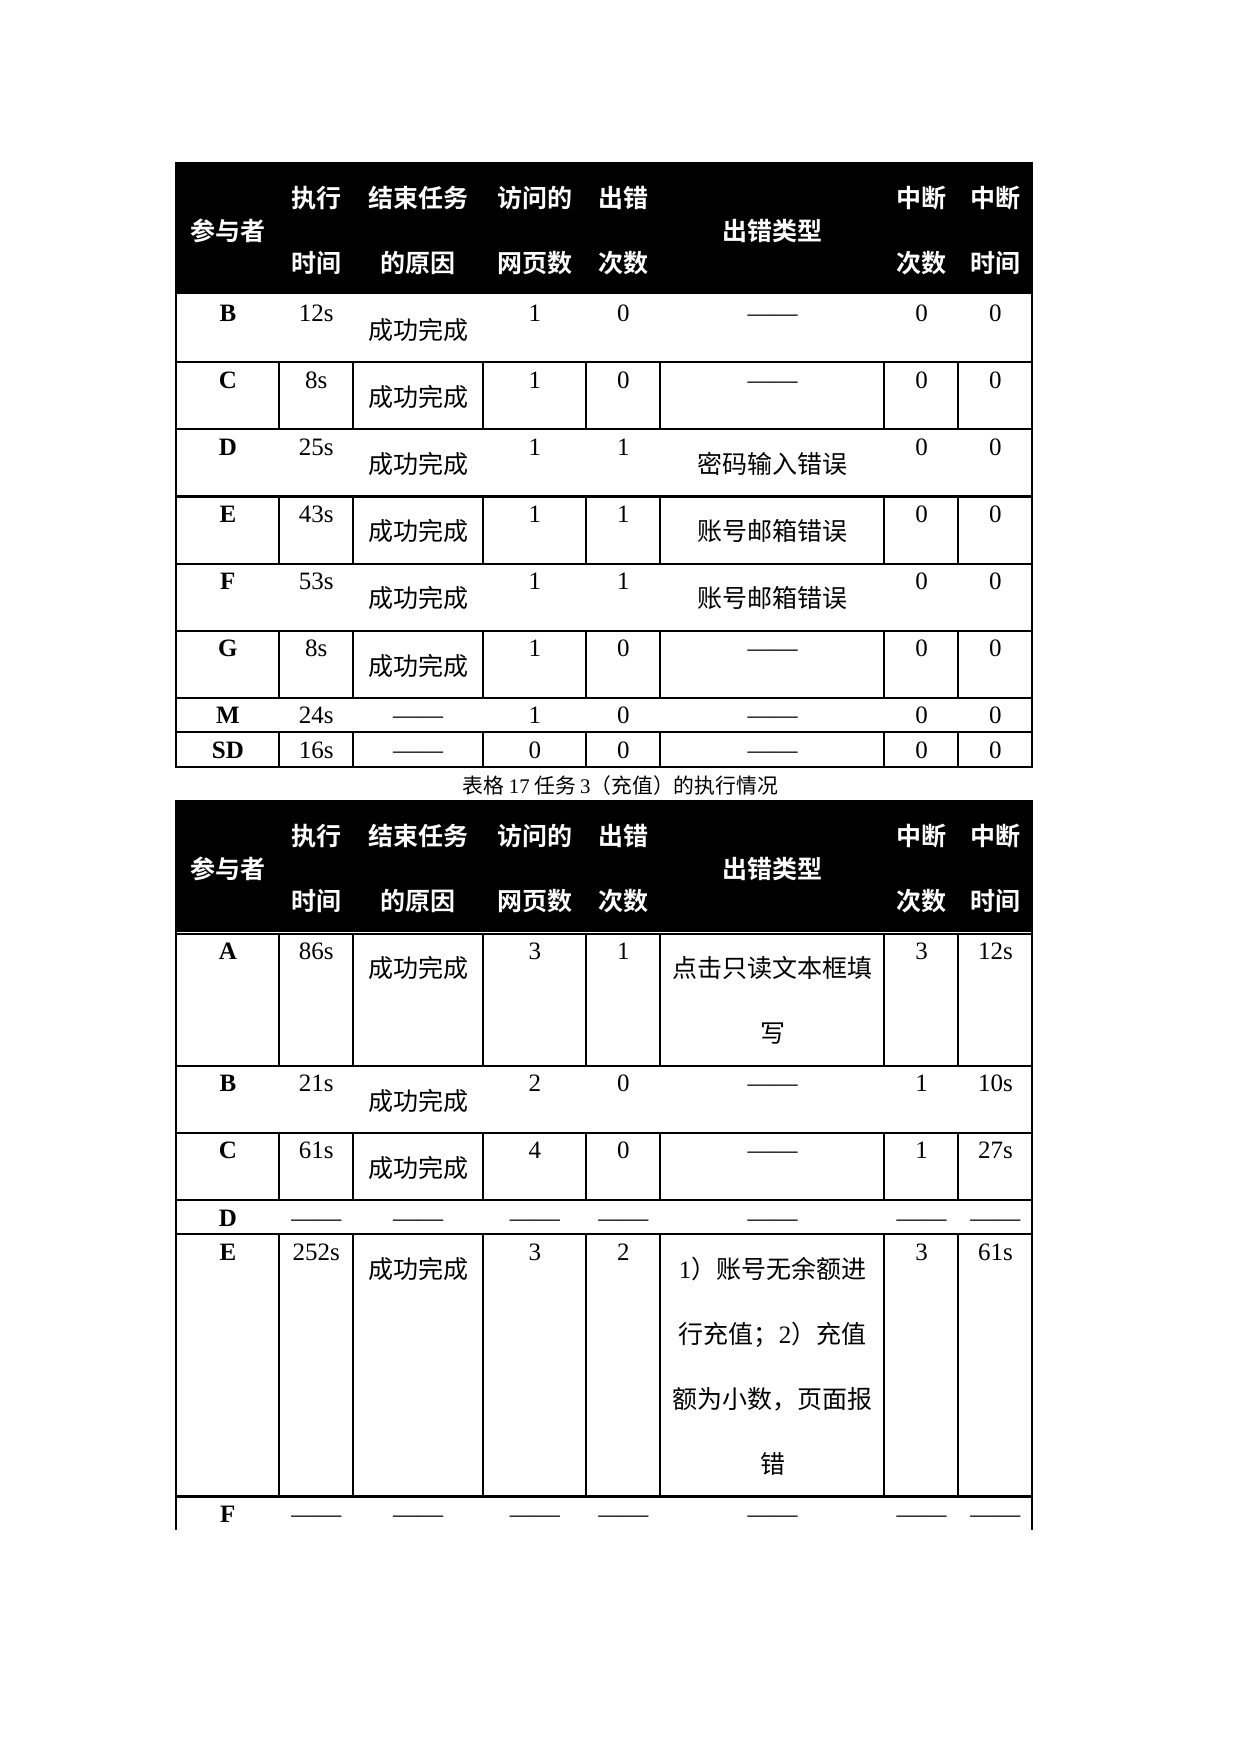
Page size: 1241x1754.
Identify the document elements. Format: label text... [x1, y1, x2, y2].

table_cell 1 [483, 565, 586, 629]
table_cell —— [586, 1201, 660, 1233]
table_cell A [177, 935, 278, 1064]
table_cell M [177, 699, 279, 731]
table_cell 0 [586, 294, 660, 361]
table_cell 0 [484, 733, 585, 766]
table_cell 27s [959, 1134, 1031, 1199]
table_cell 16s [280, 733, 352, 766]
table_cell —— [660, 1201, 884, 1233]
table_cell C [177, 1134, 278, 1199]
table_cell —— [279, 1201, 353, 1233]
table_cell 1 [483, 294, 586, 361]
table_cell 0 [587, 733, 659, 766]
table_cell 1 [484, 632, 585, 697]
table_cell 2 [587, 1235, 659, 1495]
table_cell 0 [885, 363, 957, 428]
table_cell 0 [884, 430, 958, 495]
table_cell F [177, 1498, 279, 1530]
table_header 出错类型 [660, 803, 884, 932]
table_cell 1 [587, 498, 659, 562]
table_cell 1 [885, 1134, 957, 1199]
table_cell 点击只读文本框填写 [661, 935, 883, 1064]
table_cell 0 [587, 363, 659, 428]
table_cell B [177, 294, 279, 361]
table_cell 0 [885, 632, 957, 697]
table_cell D [177, 1201, 279, 1233]
table_cell —— [958, 1498, 1031, 1530]
table_cell F [177, 565, 279, 629]
table_cell 0 [587, 632, 659, 697]
table_header 访问的 网页数 [483, 803, 586, 932]
table_cell 12s [959, 935, 1031, 1064]
table_header 访问的 网页数 [483, 164, 586, 294]
table_cell —— [660, 294, 884, 361]
table_cell B [177, 1067, 279, 1132]
table_cell 3 [484, 1235, 585, 1495]
table_cell 61s [280, 1134, 352, 1199]
table_cell 1 [484, 498, 585, 562]
table_header 出错类型 [660, 164, 884, 294]
table_cell 成功完成 [354, 632, 482, 697]
table_cell 8s [280, 632, 352, 697]
table_header 结束任务的原因 [353, 164, 483, 294]
table_cell —— [354, 733, 482, 766]
table_header 出错 次数 [586, 164, 660, 294]
table_cell 1 [483, 430, 586, 495]
table_cell 0 [959, 363, 1031, 428]
table_cell D [177, 430, 279, 495]
table_header 参与者 [177, 803, 279, 932]
table_cell 0 [884, 565, 958, 629]
table_cell —— [660, 699, 884, 731]
table_cell 成功完成 [354, 1235, 482, 1495]
table_cell 成功完成 [354, 498, 482, 562]
table_cell 1 [483, 699, 586, 731]
table_cell 1 [587, 935, 659, 1064]
table_cell 0 [884, 294, 958, 361]
table_cell 成功完成 [353, 565, 483, 629]
table_header 执行 时间 [279, 164, 353, 294]
table_cell 86s [280, 935, 352, 1064]
table_cell 成功完成 [353, 430, 483, 495]
table_cell 10s [958, 1067, 1031, 1132]
table_header 中断 次数 [884, 803, 958, 932]
table_cell 3 [885, 1235, 957, 1495]
table_header 出错 次数 [586, 803, 660, 932]
table_cell —— [353, 1201, 483, 1233]
table_cell —— [660, 1067, 884, 1132]
table_cell G [177, 632, 278, 697]
table_cell —— [483, 1201, 586, 1233]
table_cell 12s [279, 294, 353, 361]
table_cell 1 [586, 565, 660, 629]
table_header 中断 次数 [884, 164, 958, 294]
table_cell 0 [586, 699, 660, 731]
table_cell 1 [586, 430, 660, 495]
table_cell —— [884, 1201, 958, 1233]
table_cell 24s [279, 699, 353, 731]
table_cell —— [661, 363, 883, 428]
table_cell 8s [280, 363, 352, 428]
table_cell —— [661, 733, 883, 766]
table_cell 0 [959, 733, 1031, 766]
table_cell 0 [959, 498, 1031, 562]
table_cell 成功完成 [353, 294, 483, 361]
table_cell 成功完成 [353, 1067, 483, 1132]
text 表格 17 任务3（充值）的执行情况 [187, 768, 1053, 800]
table_cell 3 [885, 935, 957, 1064]
table_cell 61s [959, 1235, 1031, 1495]
table_cell 0 [885, 498, 957, 562]
table_cell 0 [958, 699, 1031, 731]
table_cell 0 [958, 294, 1031, 361]
table_cell 0 [958, 430, 1031, 495]
table_cell 25s [279, 430, 353, 495]
table_cell 0 [586, 1067, 660, 1132]
table_cell C [177, 363, 278, 428]
table_cell 252s [280, 1235, 352, 1495]
table_cell —— [586, 1498, 660, 1530]
table_cell 4 [484, 1134, 585, 1199]
table_cell E [177, 498, 278, 562]
table_cell 1）账号无余额进行充值；2）充值额为小数，页面报错 [661, 1235, 883, 1495]
table_cell 成功完成 [354, 363, 482, 428]
table_cell 账号邮箱错误 [661, 498, 883, 562]
table_cell —— [884, 1498, 958, 1530]
table_header 执行 时间 [279, 803, 353, 932]
table_cell 1 [484, 363, 585, 428]
table_cell 0 [885, 733, 957, 766]
table_cell 0 [959, 632, 1031, 697]
table_cell —— [661, 632, 883, 697]
table_cell 1 [884, 1067, 958, 1132]
table_cell 43s [280, 498, 352, 562]
table_cell E [177, 1235, 278, 1495]
table_cell —— [661, 1134, 883, 1199]
table_cell —— [353, 699, 483, 731]
table_cell 0 [587, 1134, 659, 1199]
table_cell 0 [884, 699, 958, 731]
table_cell —— [483, 1498, 586, 1530]
table_cell —— [660, 1498, 884, 1530]
table_cell 0 [958, 565, 1031, 629]
table_cell SD [177, 733, 278, 766]
table_header 参与者 [177, 164, 279, 294]
table_cell 21s [279, 1067, 353, 1132]
table_cell 成功完成 [354, 1134, 482, 1199]
table_cell 账号邮箱错误 [660, 565, 884, 629]
table_header 中断 时间 [958, 164, 1031, 294]
table_cell 2 [483, 1067, 586, 1132]
table_header 中断 时间 [958, 803, 1031, 932]
table_cell —— [279, 1498, 353, 1530]
table_cell 成功完成 [354, 935, 482, 1064]
table_cell 53s [279, 565, 353, 629]
table_cell —— [958, 1201, 1031, 1233]
table_cell 3 [484, 935, 585, 1064]
table_cell 密码输入错误 [660, 430, 884, 495]
table_header 结束任务的原因 [353, 803, 483, 932]
table_cell —— [353, 1498, 483, 1530]
